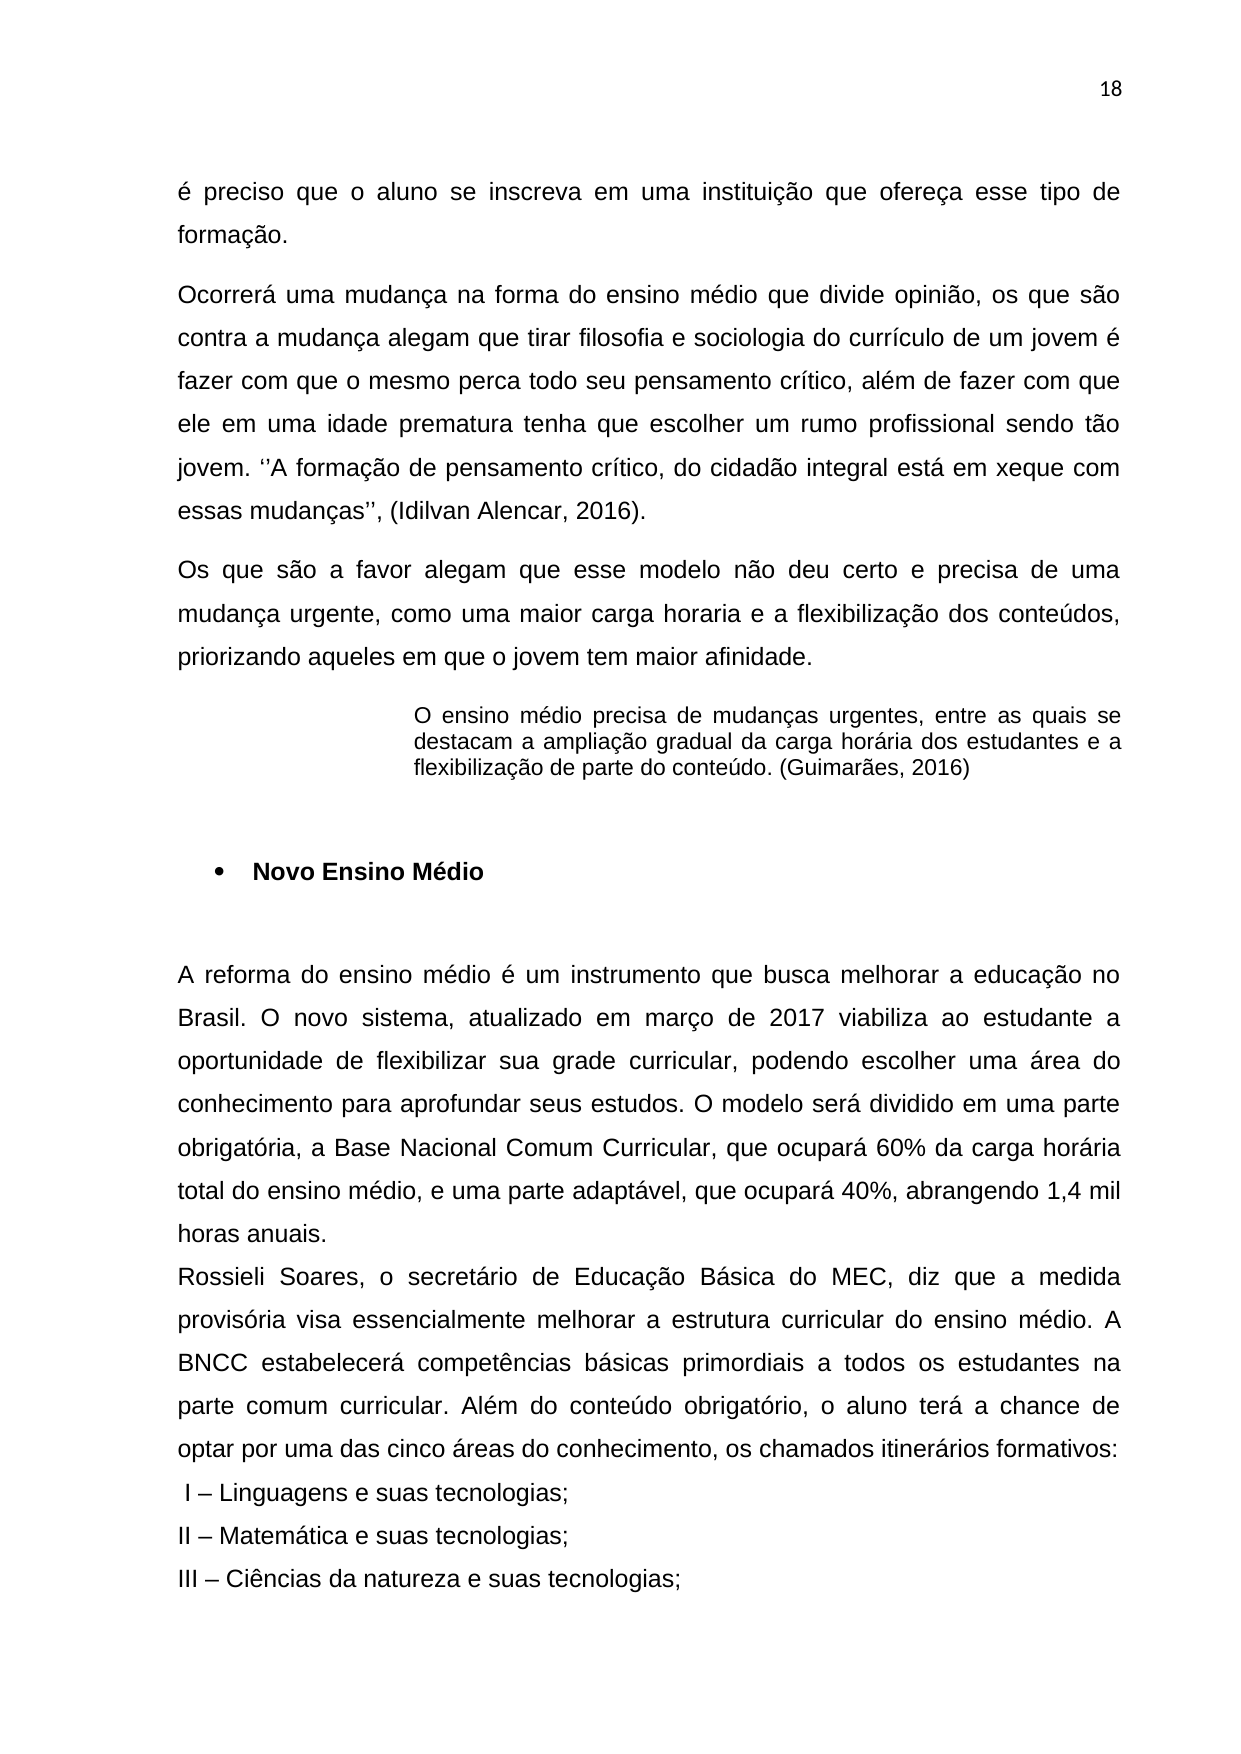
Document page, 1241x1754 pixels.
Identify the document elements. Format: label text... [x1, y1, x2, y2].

subtitle Novo Ensino Médio [215, 857, 1122, 886]
text I – Linguagens e suas tecnologias; [177, 1478, 1122, 1506]
text Ocorrerá uma mudança na forma do ensino médio que divide opinião, os que são contra a mudança alegam que tirar filosofia e sociologia do currículo de um jovem é fazer com que o mesmo perca todo seu pensamento crítico, além de fazer com que ele em uma idade prematura tenha que escolher um rumo profissional sendo tão jovem. ‘’A formação de pensamento crítico, do cidadão integral está em xeque com essas mudanças’’, (Idilvan Alencar, 2016). [177, 280, 1122, 524]
text O ensino médio precisa de mudanças urgentes, entre as quais se destacam a ampliação gradual da carga horária dos estudantes e a flexibilização de parte do conteúdo. (Guimarães, 2016) [413, 702, 1122, 781]
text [177, 177, 1122, 249]
text Rossieli Soares, o secretário de Educação Básica do MEC, diz que a medida provisória visa essencialmente melhorar a estrutura curricular do ensino médio. A BNCC estabelecerá competências básicas primordiais a todos os estudantes na parte comum curricular. Além do conteúdo obrigatório, o aluno terá a chance de optar por uma das cinco áreas do conhecimento, os chamados itinerários formativos: [177, 1262, 1122, 1463]
text Os que são a favor alegam que esse modelo não deu certo e precisa de uma mudança urgente, como uma maior carga horaria e a flexibilização dos conteúdos, priorizando aqueles em que o jovem tem maior afinidade. [177, 556, 1122, 671]
text A reforma do ensino médio é um instrumento que busca melhorar a educação no Brasil. O novo sistema, atualizado em março de 2017 viabiliza ao estudante a oportunidade de flexibilizar sua grade curricular, podendo escolher uma área do conhecimento para aprofundar seus estudos. O modelo será dividido em uma parte obrigatória, a Base Nacional Comum Curricular, que ocupará 60% da carga horária total do ensino médio, e uma parte adaptável, que ocupará 40%, abrangendo 1,4 mil horas anuais. [177, 960, 1122, 1248]
text III – Ciências da natureza e suas tecnologias; [177, 1564, 1122, 1593]
text II – Matemática e suas tecnologias; [177, 1521, 1122, 1549]
